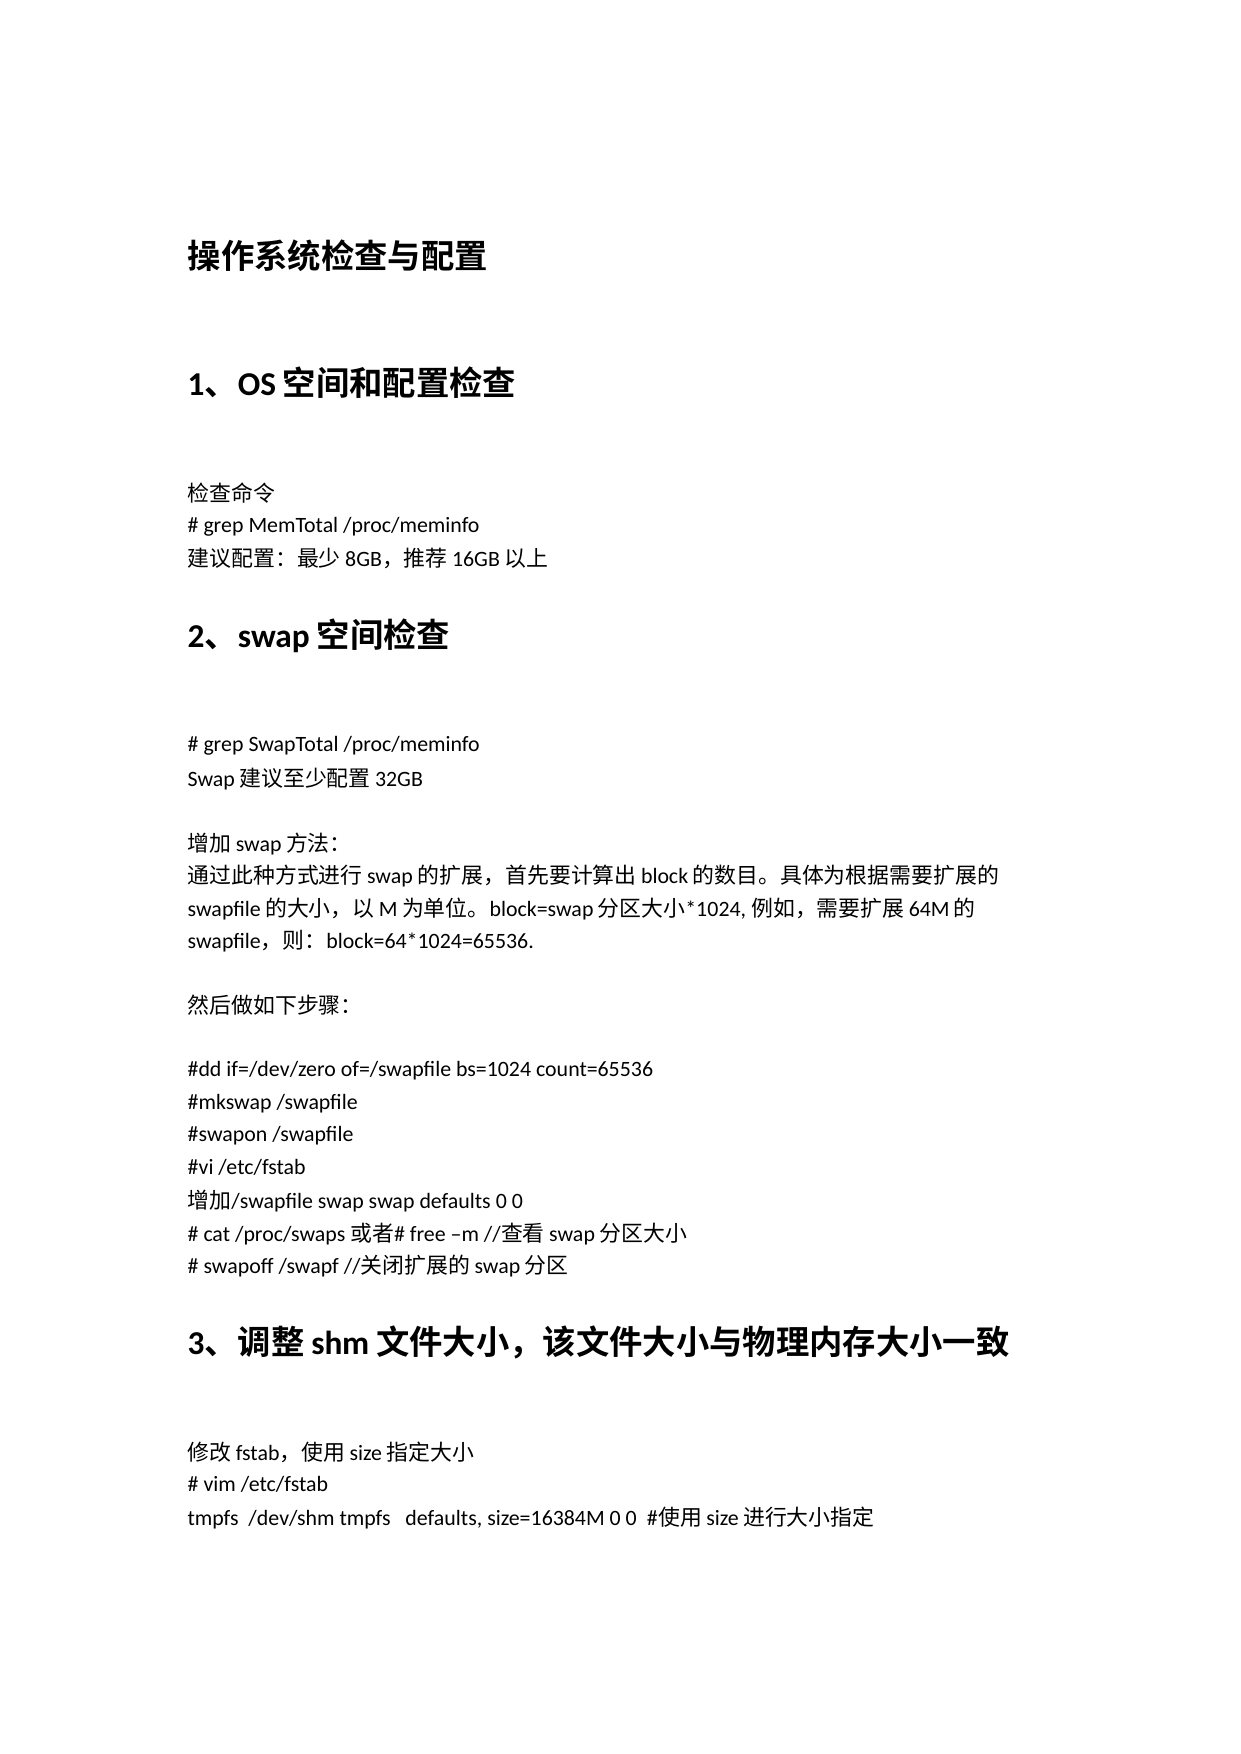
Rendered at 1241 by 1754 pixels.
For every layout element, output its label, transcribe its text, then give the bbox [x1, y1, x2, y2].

text #swapon /swapfile [187, 1118, 1053, 1150]
text # vim /etc/fstab [187, 1467, 1053, 1499]
subtitle 操作系统检查与配置 [187, 222, 1053, 287]
text # swapoff /swapf //关闭扩展的swap分区 [187, 1248, 1053, 1280]
text # grep MemTotal /proc/meminfo [187, 508, 1053, 541]
text tmpfs /dev/shm tmpfs defaults, size=16384M 0 0 #使用size进行大小指定 [187, 1499, 1053, 1532]
subtitle 2、swap空间检查 [187, 601, 1053, 666]
text # cat /proc/swaps 或者# free –m //查看swap分区大小 [187, 1215, 1053, 1248]
text # grep SwapTotal /proc/meminfo [187, 728, 1053, 760]
text 通过此种方式进行swap 的扩展，首先要计算出block的数目。具体为根据需要扩展的swapfile的大小，以M为单位。block=swap分区大小*1024, 例如，需要扩展64M的swapfile，则：block=64*1024=65536. [187, 858, 1053, 955]
text #vi /etc/fstab [187, 1150, 1053, 1183]
text Swap建议至少配置32GB [187, 760, 1053, 793]
subtitle 1、OS空间和配置检查 [187, 349, 1053, 414]
text 建议配置：最少8GB，推荐16GB以上 [187, 541, 1053, 573]
text 增加swap方法： [187, 825, 1053, 858]
text 检查命令 [187, 476, 1053, 508]
text 然后做如下步骤： [187, 988, 1053, 1020]
text 增加/swapfile swap swap defaults 0 0 [187, 1183, 1053, 1215]
text 修改fstab，使用size指定大小 [187, 1434, 1053, 1467]
text #dd if=/dev/zero of=/swapfile bs=1024 count=65536 [187, 1053, 1053, 1085]
text #mkswap /swapfile [187, 1085, 1053, 1118]
subtitle 3、调整shm文件大小，该文件大小与物理内存大小一致 [187, 1307, 1053, 1372]
